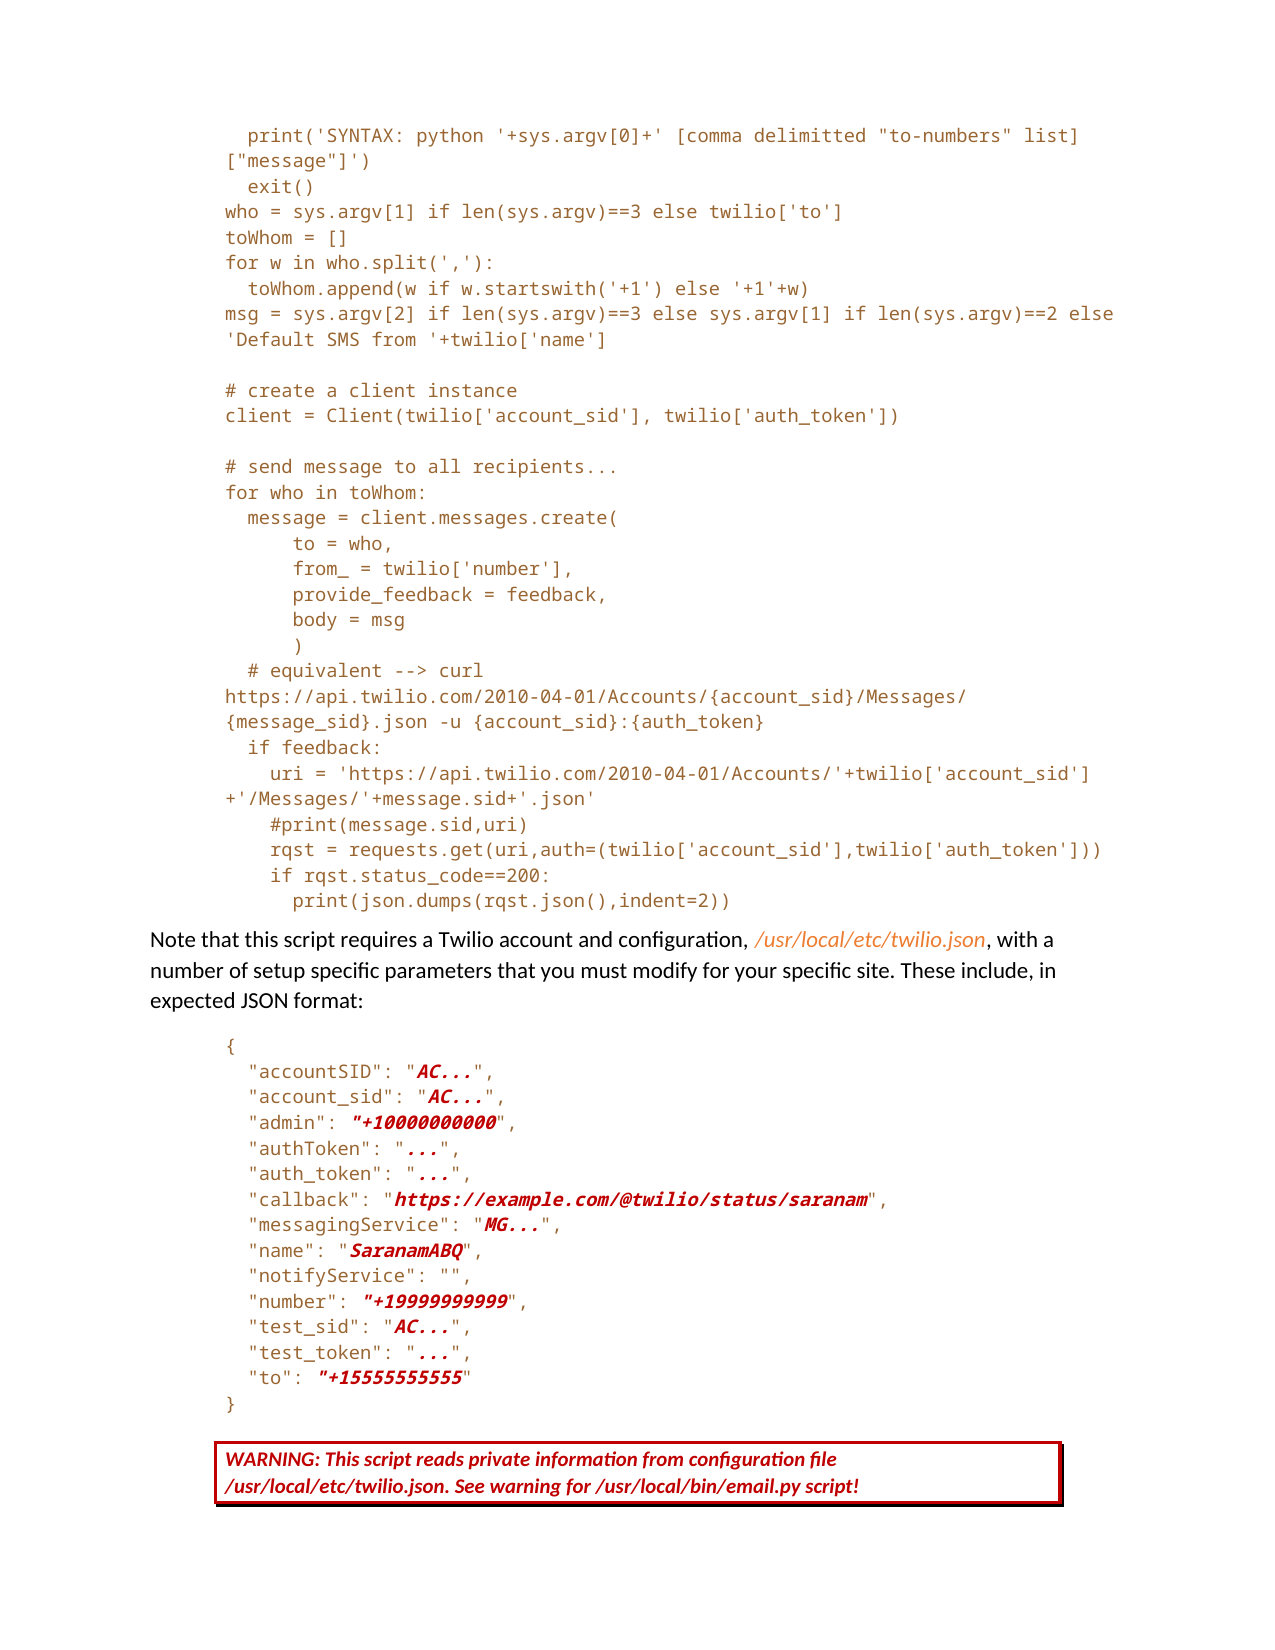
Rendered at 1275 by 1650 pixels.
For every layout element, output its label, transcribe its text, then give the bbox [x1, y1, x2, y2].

text "notifyService": "", [225, 1262, 1125, 1288]
text "number": "+19999999999", [225, 1288, 1125, 1313]
text # send message to all recipients... [225, 454, 1125, 479]
text provide_feedback = feedback, [225, 581, 1125, 607]
text "test_sid": "AC...", [225, 1313, 1125, 1339]
text rqst = requests.get(uri,auth=(twilio['account_sid'],twilio['auth_token'])) [225, 836, 1125, 862]
text ) [225, 632, 1125, 658]
text toWhom.append(w if w.startswith('+1') else '+1'+w) [225, 275, 1125, 301]
text if rqst.status_code==200: [225, 862, 1125, 887]
text from_ = twilio['number'], [225, 556, 1125, 581]
text message = client.messages.create( [225, 505, 1125, 530]
text who = sys.argv[1] if len(sys.argv)==3 else twilio['to'] [225, 198, 1125, 224]
text } [225, 1390, 1125, 1416]
text uri = 'https://api.twilio.com/2010-04-01/Accounts/'+twilio['account_sid']+'/Messages/'+message.sid+'.json' [225, 760, 1125, 811]
text #print(message.sid,uri) [225, 811, 1125, 836]
text for w in who.split(','): [225, 249, 1125, 275]
text print('SYNTAX: python '+sys.argv[0]+' [comma delimitted "to-numbers" list] ["message"]') [225, 122, 1125, 173]
text WARNING: This script reads private information from configuration file /usr/local/etc/twilio.json. See warning for /usr/local/bin/email.py script! [217, 1444, 1058, 1501]
text "to": "+15555555555" [225, 1364, 1125, 1390]
text if feedback: [225, 734, 1125, 760]
text "test_token": "...", [225, 1339, 1125, 1364]
text "messagingService": "MG...", [225, 1211, 1125, 1237]
text client = Client(twilio['account_sid'], twilio['auth_token']) [225, 403, 1125, 428]
text # create a client instance [225, 377, 1125, 403]
text "authToken": "...", [225, 1135, 1125, 1160]
text "auth_token": "...", [225, 1160, 1125, 1186]
text { [225, 1033, 1125, 1058]
text # equivalent --> curl https://api.twilio.com/2010-04-01/Accounts/{account_sid}/Messages/{message_sid}.json -u {account_sid}:{auth_token} [225, 658, 1125, 734]
text msg = sys.argv[2] if len(sys.argv)==3 else sys.argv[1] if len(sys.argv)==2 else 'Default SMS from '+twilio['name'] [225, 301, 1125, 352]
text Note that this script requires a Twilio account and configuration, /usr/local/etc/twilio.json, with a number of setup specific parameters that you must modify for your specific site. These include, in expected JSON format: [150, 926, 1125, 1014]
text "account_sid": "AC...", [225, 1084, 1125, 1109]
text "name": "SaranamABQ", [225, 1237, 1125, 1262]
text for who in toWhom: [225, 479, 1125, 505]
text to = who, [225, 530, 1125, 556]
text print(json.dumps(rqst.json(),indent=2)) [225, 887, 1125, 913]
text "callback": "https://example.com/@twilio/status/saranam", [225, 1186, 1125, 1211]
text "admin": "+10000000000", [225, 1109, 1125, 1135]
text "accountSID": "AC...", [225, 1058, 1125, 1084]
text body = msg [225, 607, 1125, 632]
text exit() [225, 173, 1125, 198]
text toWhom = [] [225, 224, 1125, 249]
